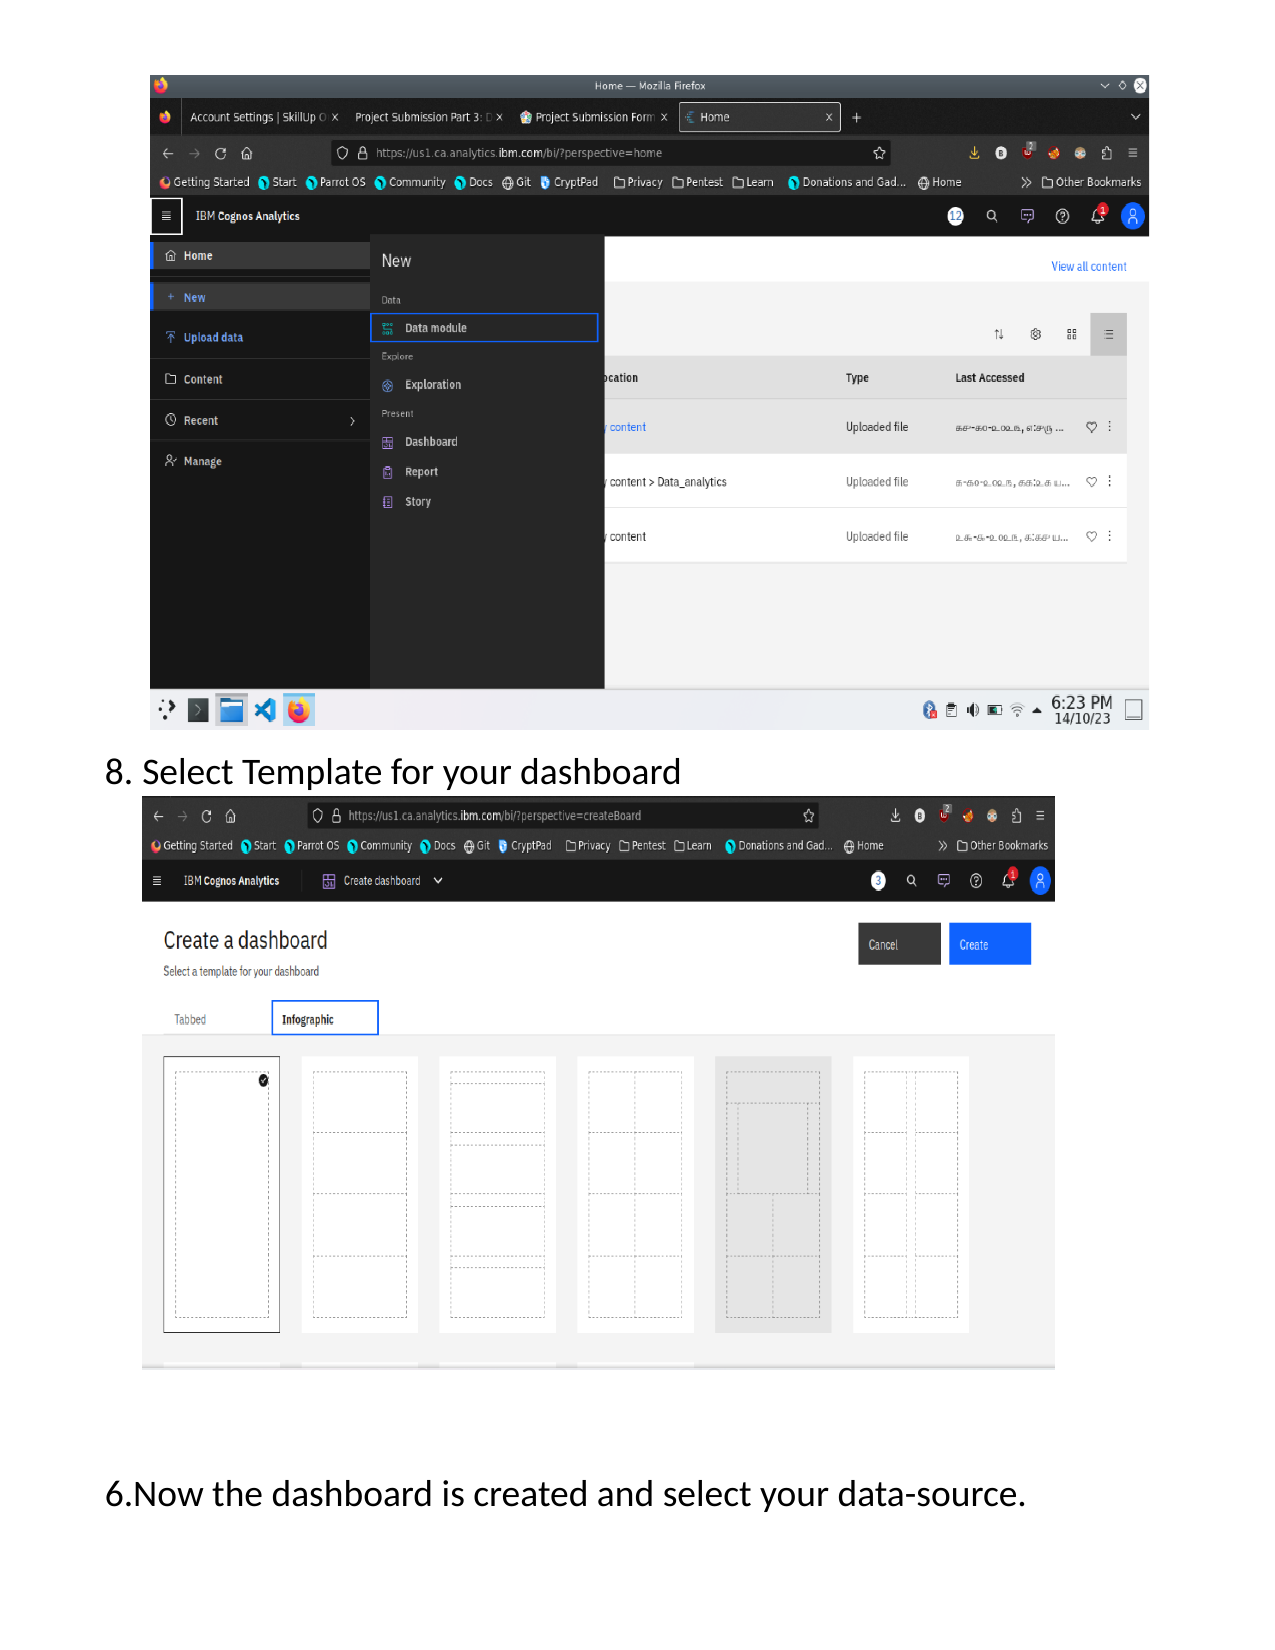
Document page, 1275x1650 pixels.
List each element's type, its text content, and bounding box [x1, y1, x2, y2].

picture [150, 75, 1150, 730]
list 6.Now the dashboard is created and select your data-source. [104, 1470, 1200, 1516]
picture [142, 796, 1055, 1370]
